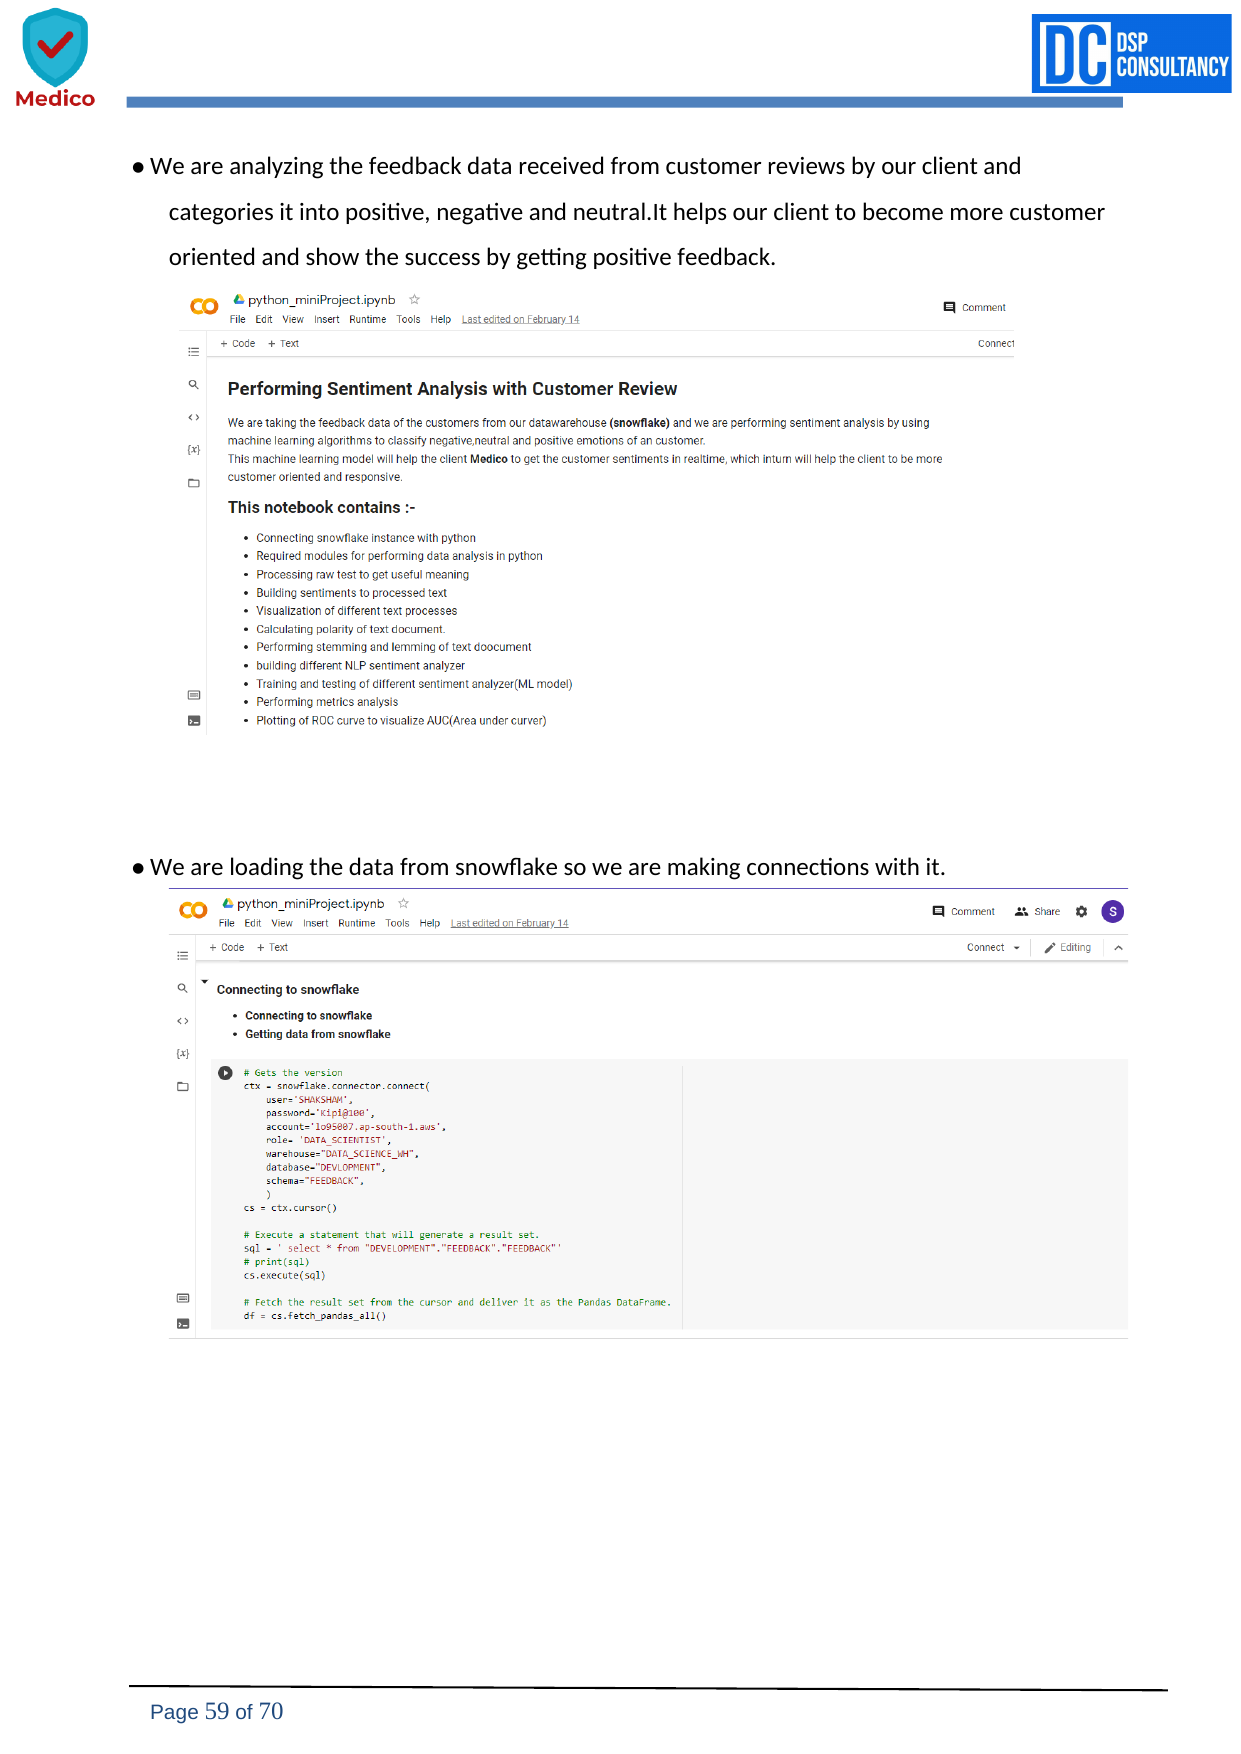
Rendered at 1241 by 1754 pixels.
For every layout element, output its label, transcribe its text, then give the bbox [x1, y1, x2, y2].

picture [179, 286, 1014, 735]
picture [6, 5, 102, 110]
picture [1031, 14, 1232, 93]
picture [168, 888, 1129, 1339]
